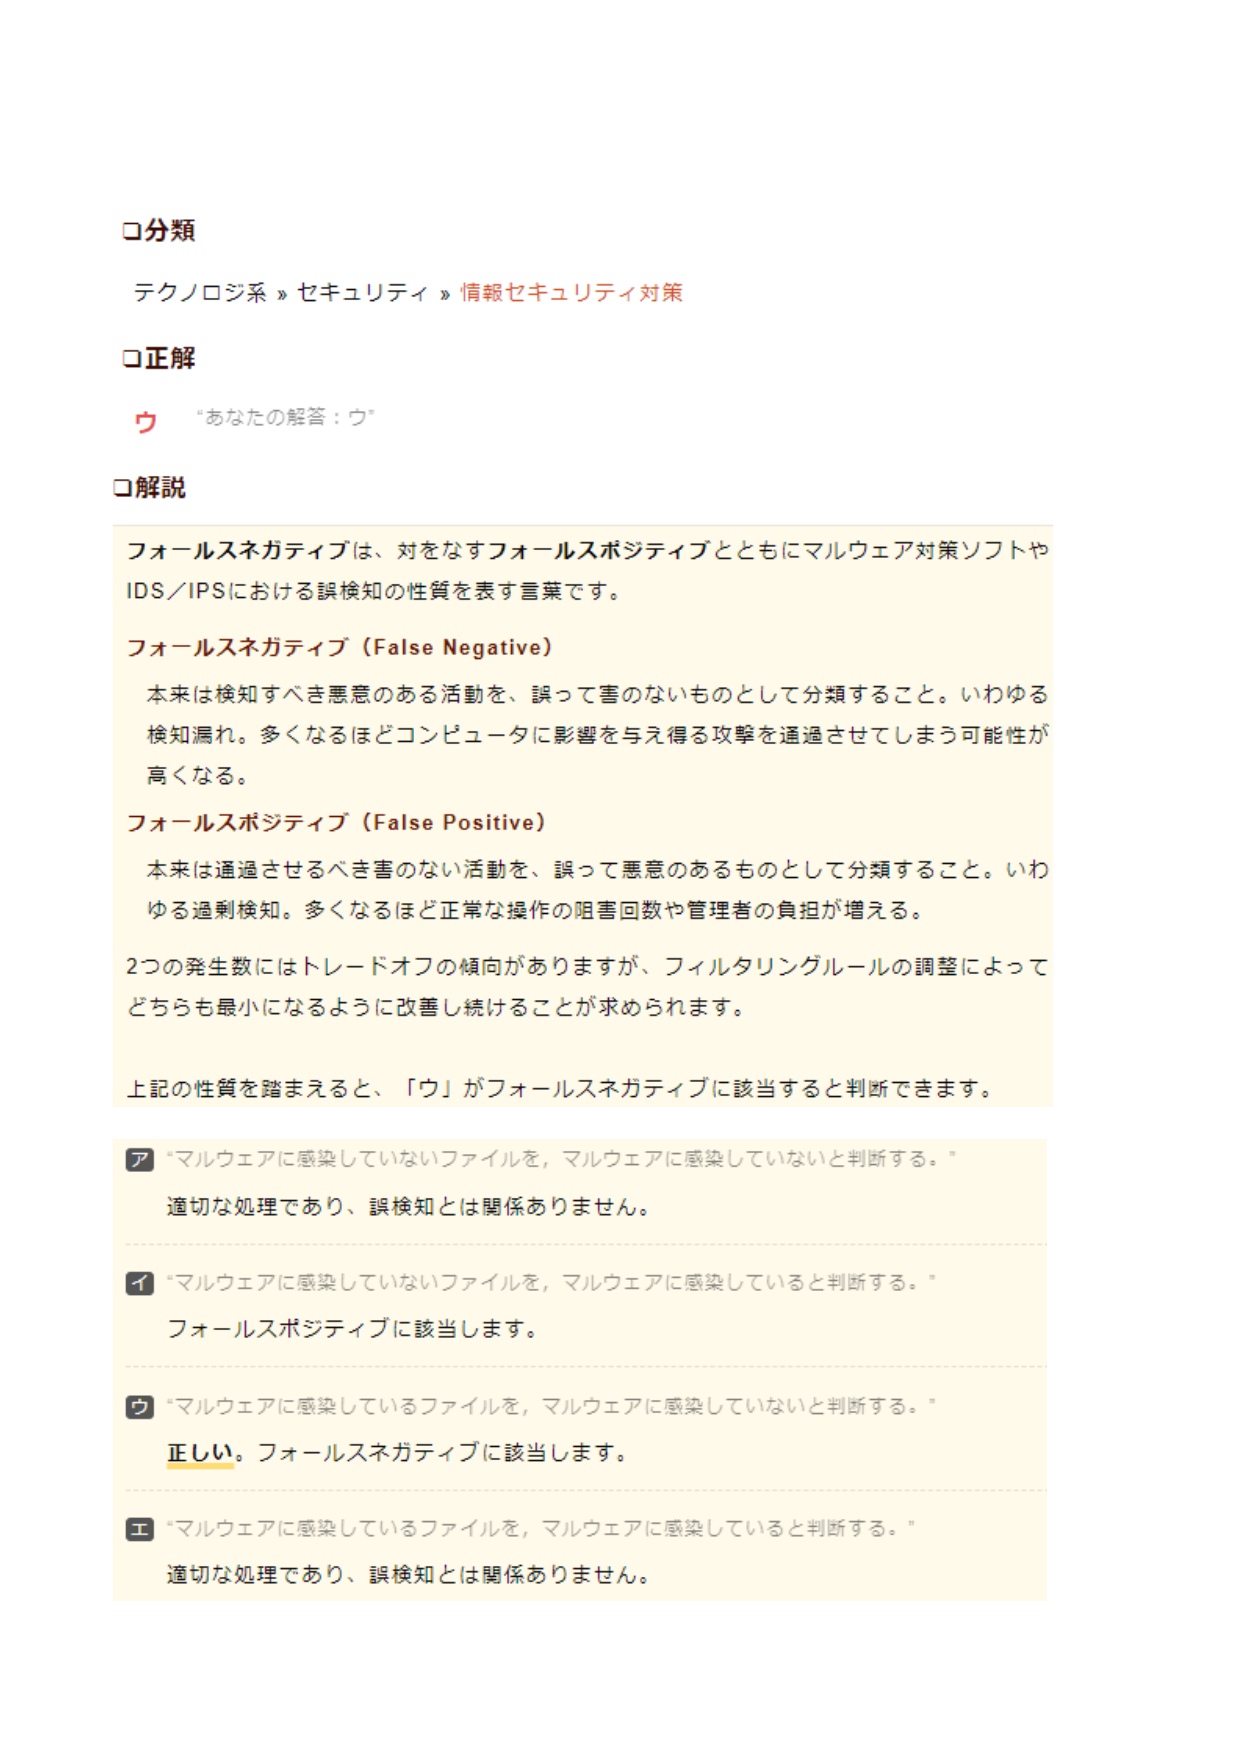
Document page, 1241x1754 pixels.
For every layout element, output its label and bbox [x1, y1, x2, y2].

picture [112, 202, 877, 451]
picture [112, 1139, 1047, 1601]
picture [112, 464, 1054, 1107]
